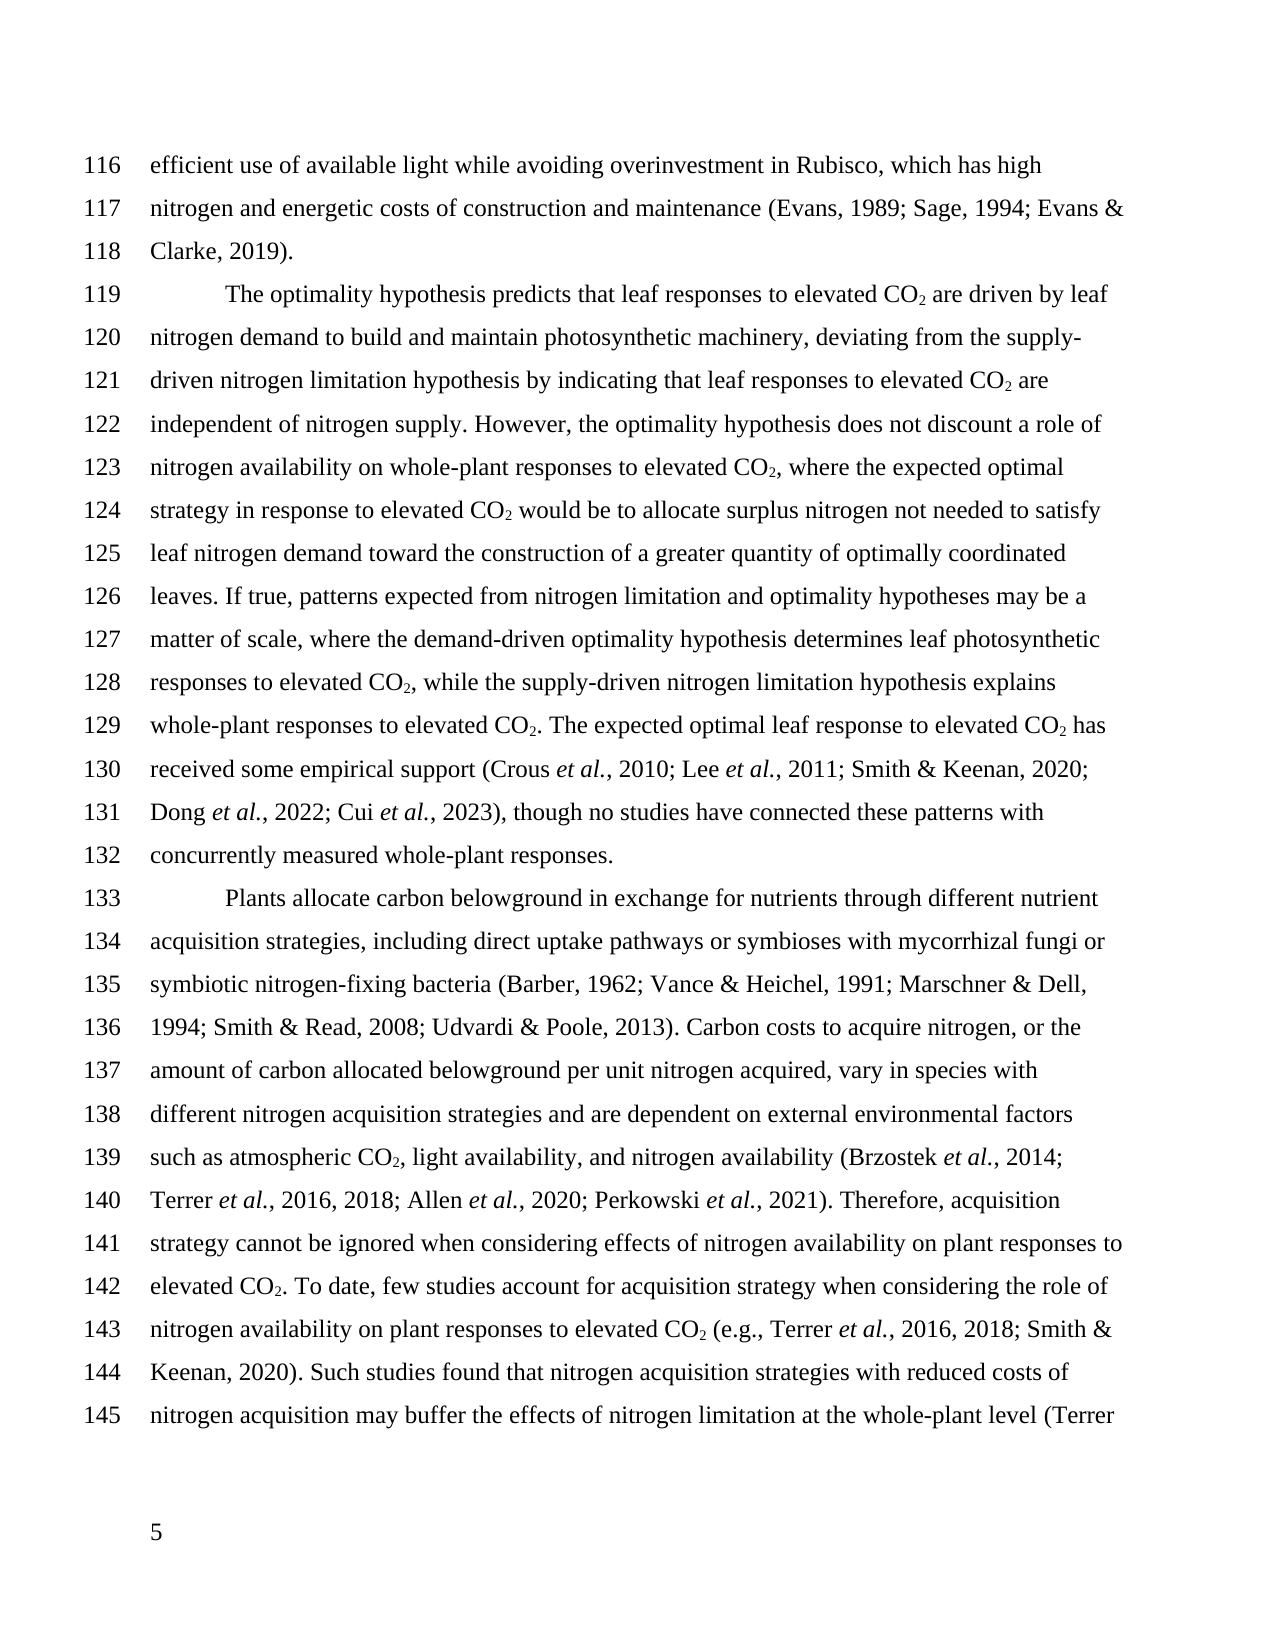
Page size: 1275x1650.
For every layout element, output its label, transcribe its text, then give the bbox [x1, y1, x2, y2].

text The optimality hypothesis predicts that leaf responses to elevated CO2 are driven by leaf nitrogen demand to build and maintain photosynthetic machinery, deviating from the supply-driven nitrogen limitation hypothesis by indicating that leaf responses to elevated CO2 are independent of nitrogen supply. However, the optimality hypothesis does not discount a role of nitrogen availability on whole-plant responses to elevated CO2, where the expected optimal strategy in response to elevated CO2 would be to allocate surplus nitrogen not needed to satisfy leaf nitrogen demand toward the construction of a greater quantity of optimally coordinated leaves. If true, patterns expected from nitrogen limitation and optimality hypotheses may be a matter of scale, where the demand-driven optimality hypothesis determines leaf photosynthetic responses to elevated CO2, while the supply-driven nitrogen limitation hypothesis explains whole-plant responses to elevated CO2. The expected optimal leaf response to elevated CO2 has received some empirical support (Crous et al., 2010; Lee et al., 2011; Smith & Keenan, 2020; Dong et al., 2022; Cui et al., 2023), though no studies have connected these patterns with concurrently measured whole-plant responses. [150, 279, 1125, 869]
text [150, 883, 1125, 1429]
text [150, 150, 1125, 265]
